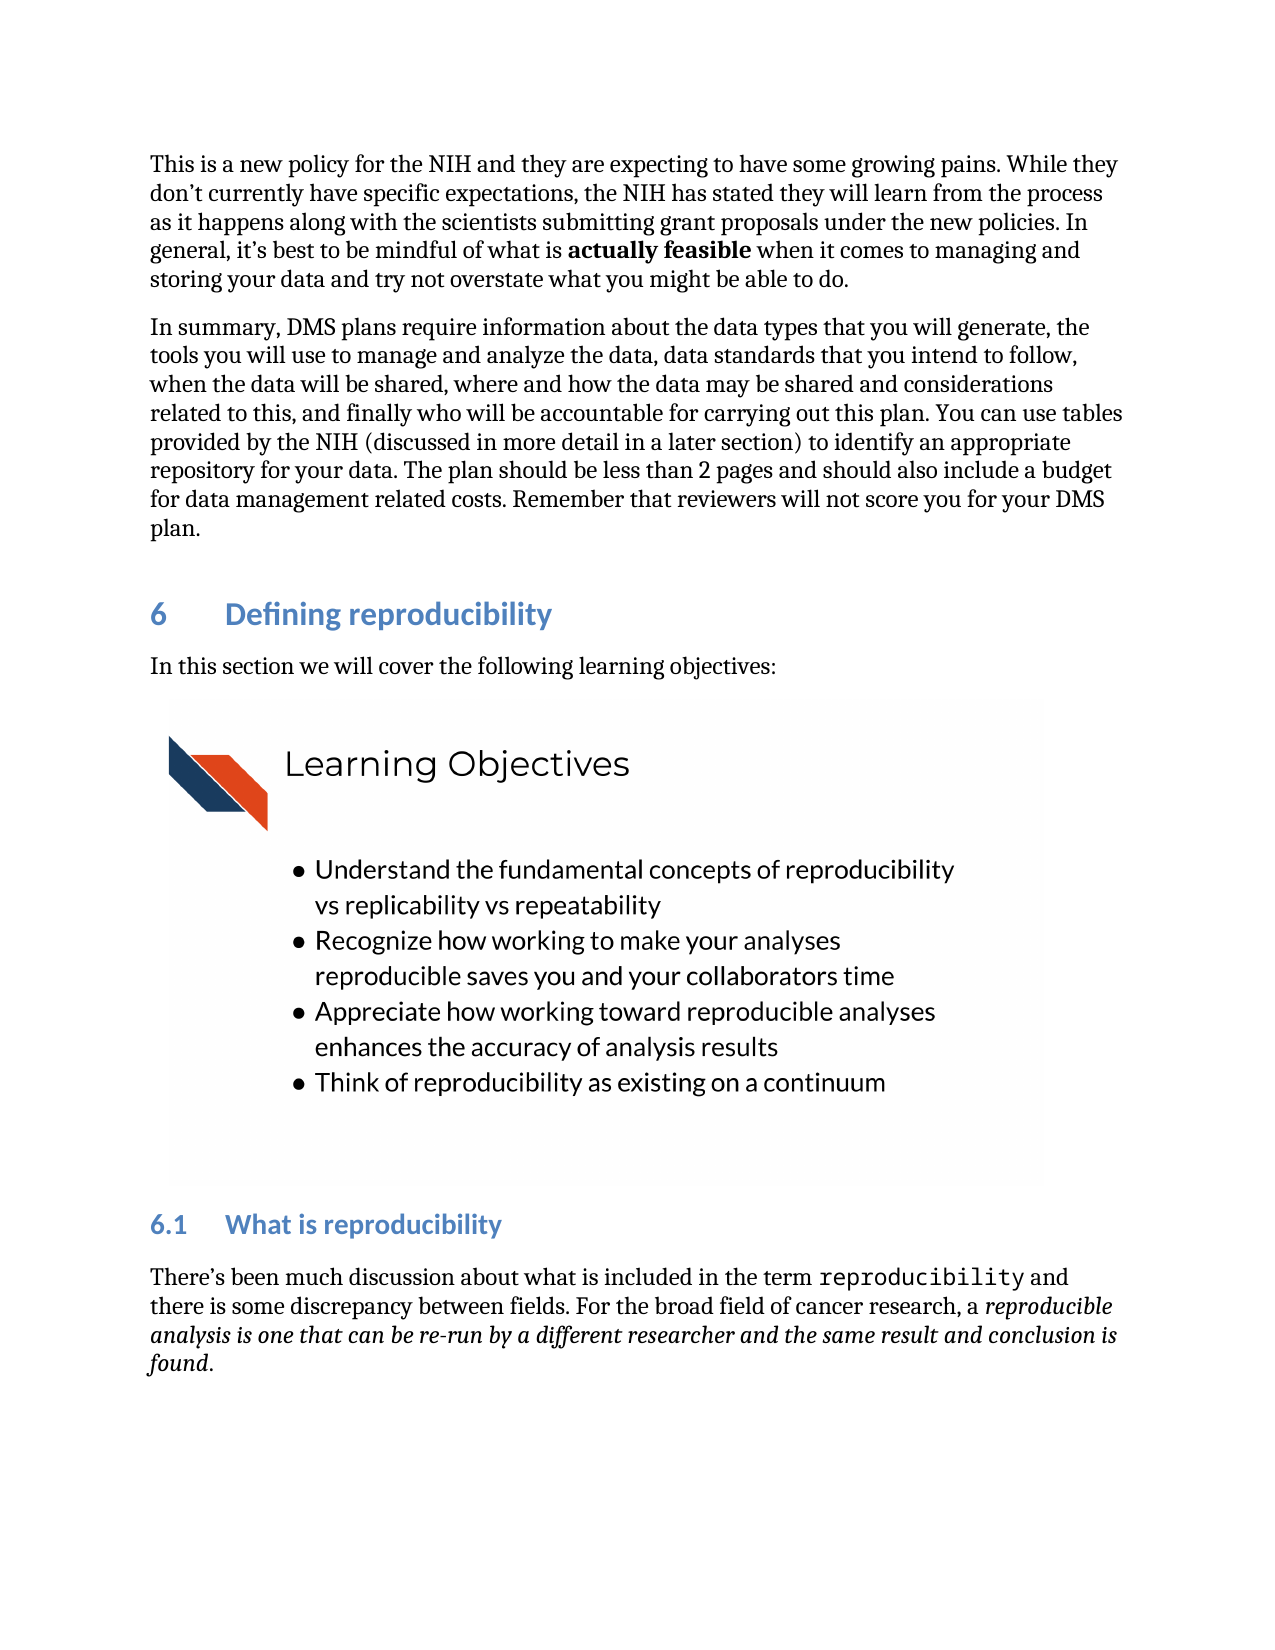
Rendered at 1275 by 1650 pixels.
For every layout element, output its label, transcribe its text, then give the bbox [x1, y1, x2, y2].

text There’s been much discussion about what is included in the term reproducibility and there is some discrepancy between fields. For the broad field of cancer research, a reproducible analysis is one that can be re-run by a different researcher and the same result and conclusion is found. [150, 1261, 1125, 1378]
subtitle 6.1 What is reproducibility [150, 1206, 1125, 1242]
text This is a new policy for the NIH and they are expecting to have some growing pains. While they don’t currently have specific expectations, the NIH has stated they will learn from the process as it happens along with the scientists submitting grant proposals under the new policies. In general, it’s best to be mindful of what is actually feasible when it comes to managing and storing your data and try not overstate what you might be able to do. [150, 150, 1125, 294]
text In this section we will cover the following learning objectives: [150, 652, 1125, 681]
subtitle 6 Defining reproducibility [150, 592, 1125, 633]
picture [168, 699, 1044, 1186]
text In summary, DMS plans require information about the data types that you will generate, the tools you will use to manage and analyze the data, data standards that you intend to follow, when the data will be shared, where and how the data may be shared and considerations related to this, and finally who will be accountable for carrying out this plan. You can use tables provided by the NIH (discussed in more detail in a later section) to identify an appropriate repository for your data. The plan should be less than 2 pages and should also include a budget for data management related costs. Remember that reviewers will not score you for your DMS plan. [150, 312, 1125, 542]
